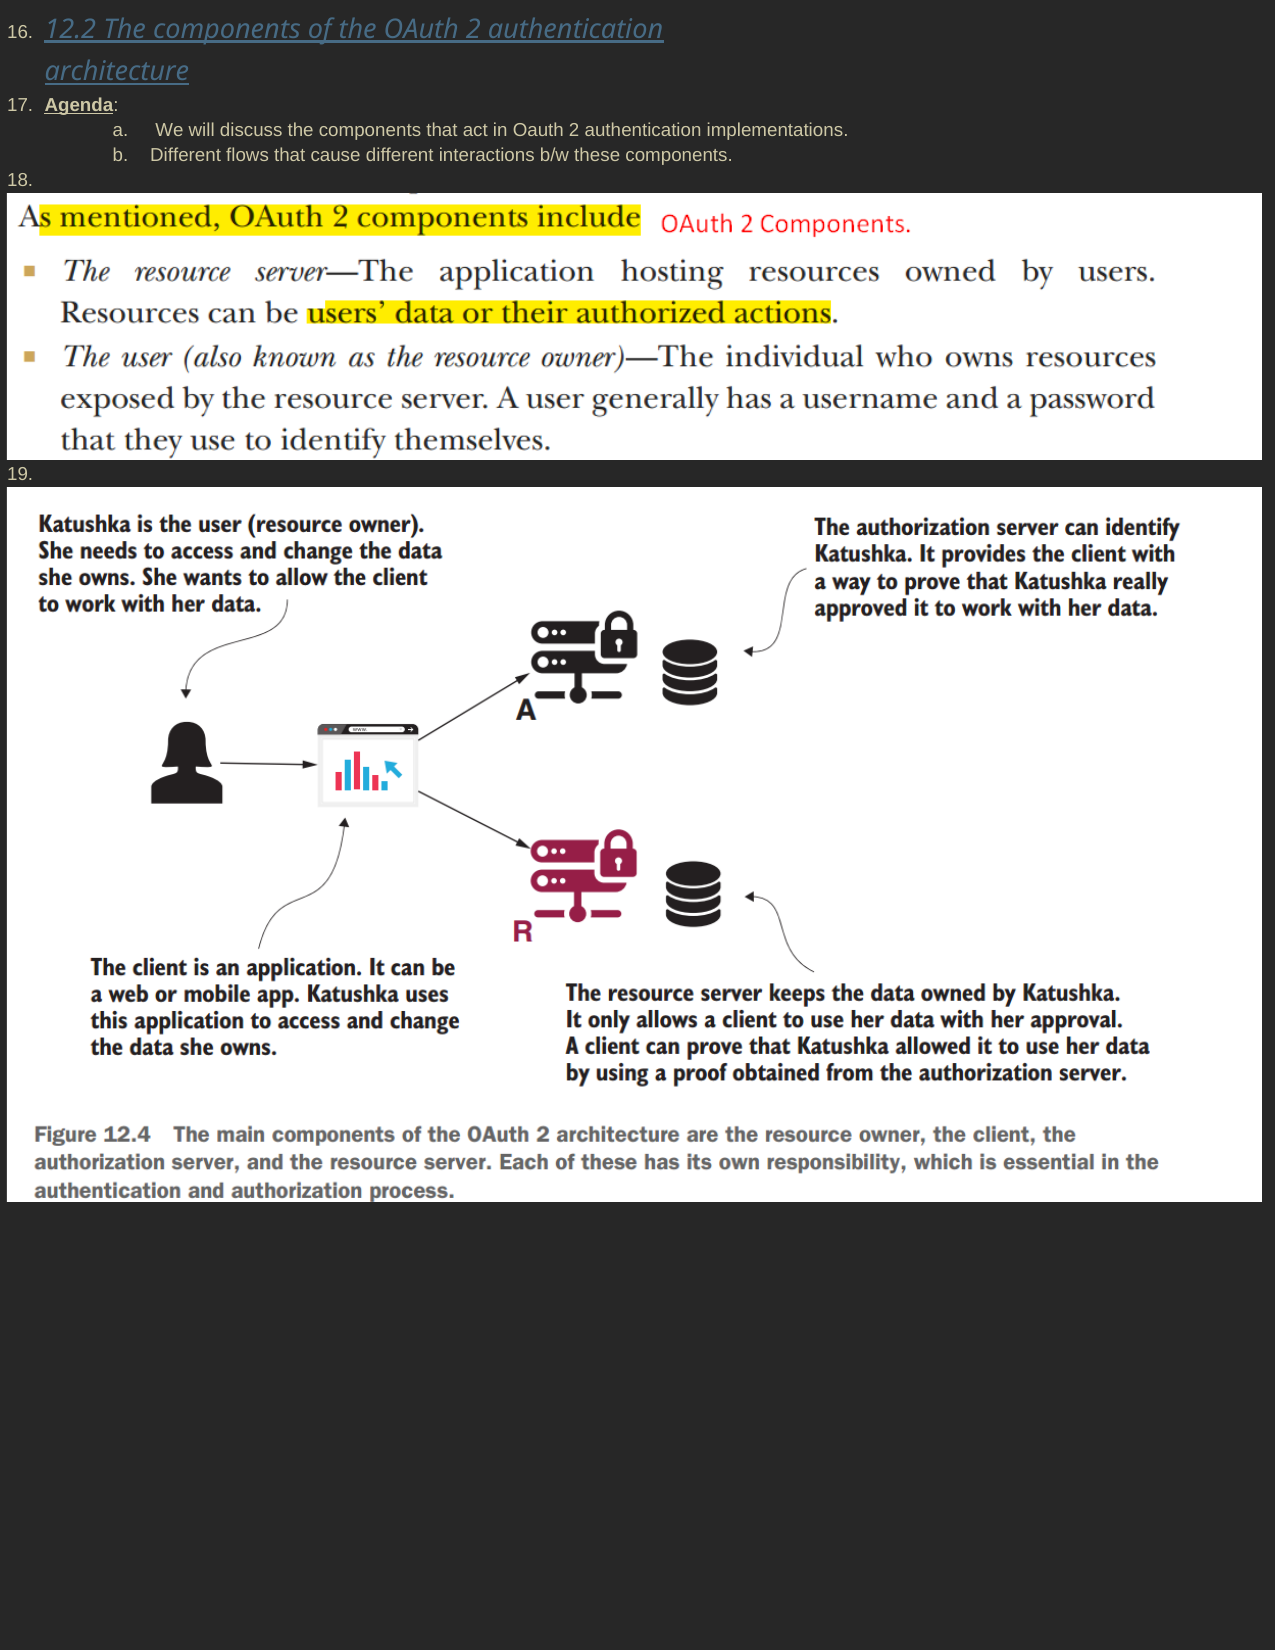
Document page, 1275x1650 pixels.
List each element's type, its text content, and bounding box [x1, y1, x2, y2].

list Different flows that cause different interactions b/w these components. [112, 144, 1255, 165]
picture [6, 193, 1262, 460]
list We will discuss the components that act in Oauth 2 authentication implementations. [112, 119, 1255, 141]
list 12.2 The components of the OAuth 2 authentication architecture [7, 9, 1255, 89]
list Agenda: [7, 94, 1255, 116]
picture [6, 487, 1262, 1202]
